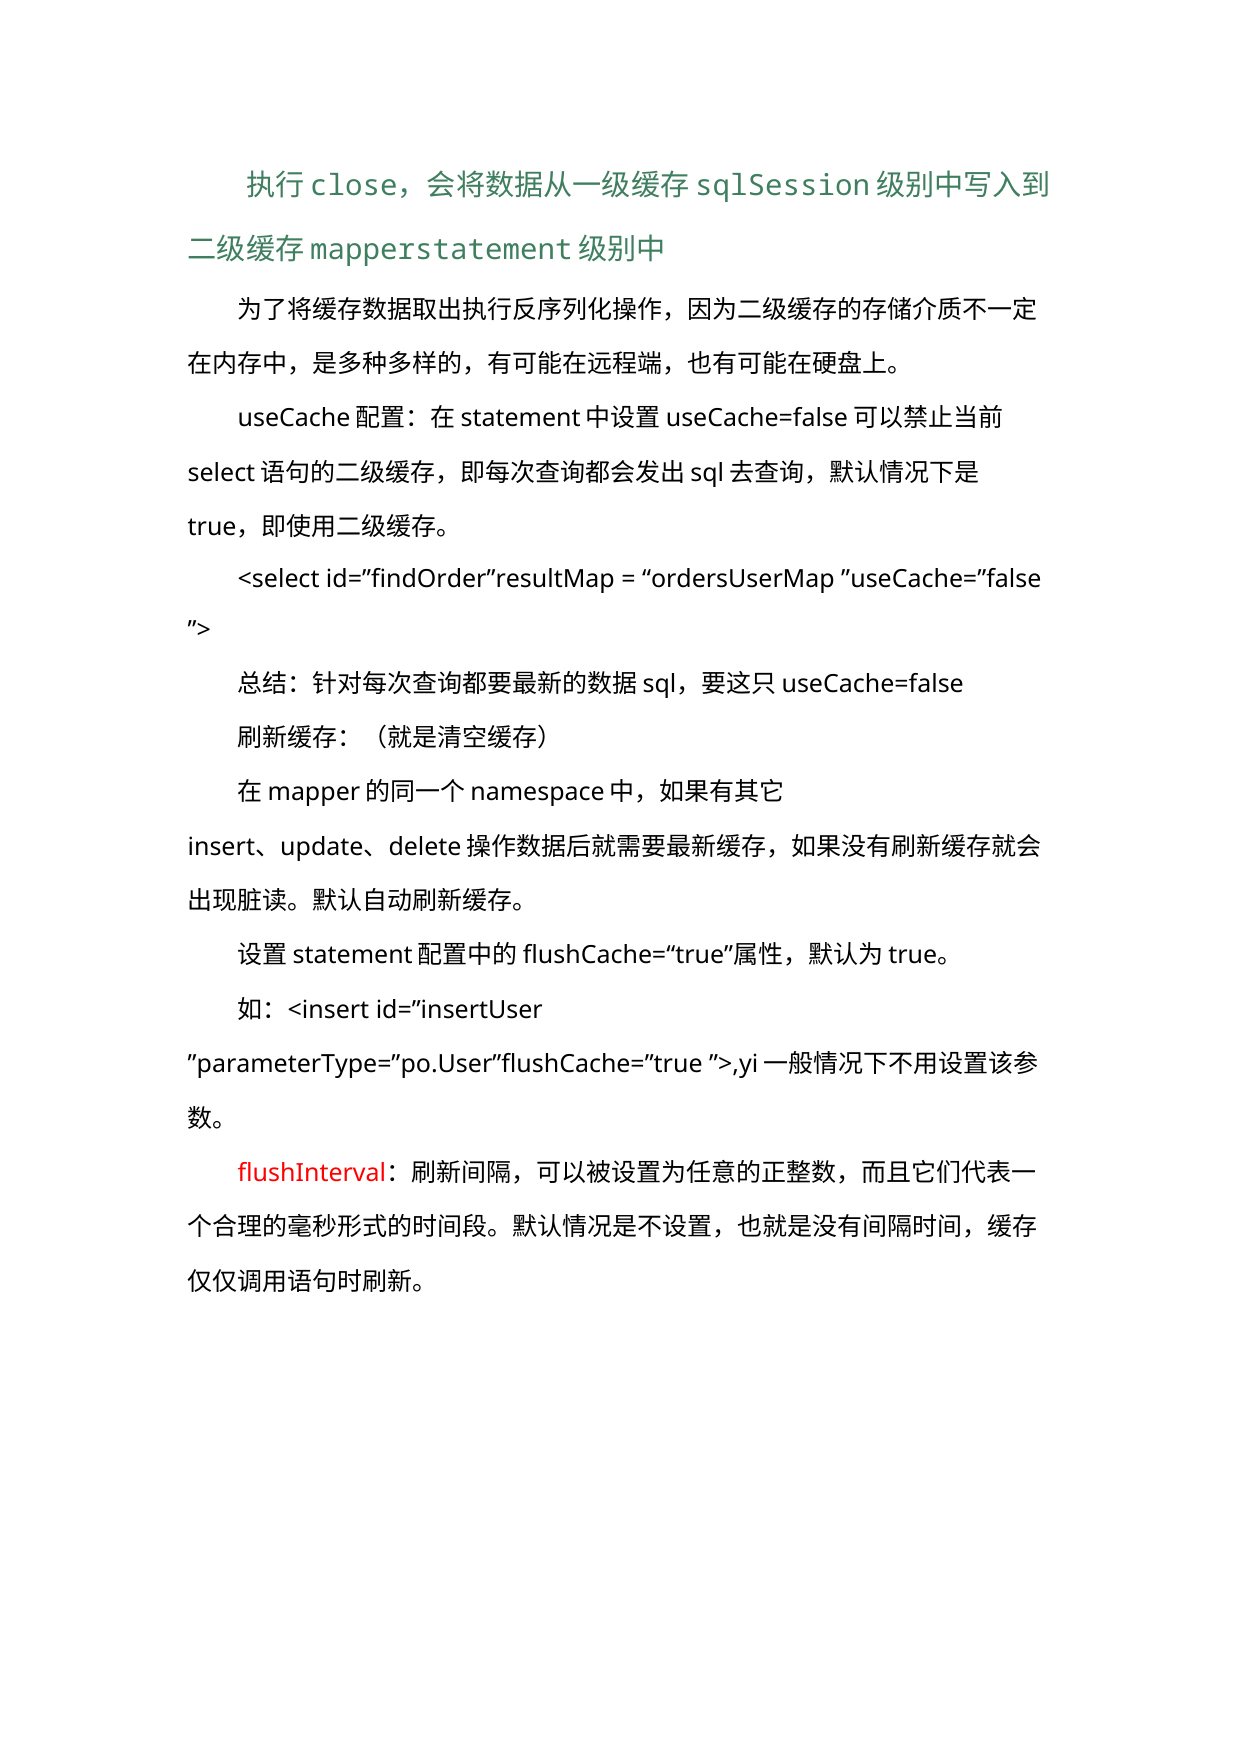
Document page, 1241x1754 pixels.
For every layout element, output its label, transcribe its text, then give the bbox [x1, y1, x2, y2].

text useCache配置：在statement中设置useCache=false可以禁止当前select语句的二级缓存，即每次查询都会发出sql去查询，默认情况下是true，即使用二级缓存。 [187, 398, 1053, 543]
text <select id=”findOrder”resultMap = “ordersUserMap ”useCache=”false ”> [187, 561, 1053, 646]
text 设置statement配置中的flushCache=“true”属性，默认为true。 [187, 935, 1053, 971]
text 执行close，会将数据从一级缓存sqlSession级别中写入到二级缓存mapperstatement级别中 [187, 162, 1053, 268]
text 在mapper的同一个namespace中，如果有其它insert、update、delete操作数据后就需要最新缓存，如果没有刷新缓存就会出现脏读。默认自动刷新缓存。 [187, 772, 1053, 917]
text 如：<insert id=”insertUser ”parameterType=”po.User”flushCache=”true ”>,yi一般情况下不用设置该参数。 [187, 989, 1053, 1134]
text 刷新缓存：（就是清空缓存） [187, 717, 1053, 754]
text flushInterval：刷新间隔，可以被设置为任意的正整数，而且它们代表一个合理的毫秒形式的时间段。默认情况是不设置，也就是没有间隔时间，缓存仅仅调用语句时刷新。 [187, 1152, 1053, 1297]
text 总结：针对每次查询都要最新的数据sql，要这只useCache=false [187, 663, 1053, 699]
text 为了将缓存数据取出执行反序列化操作，因为二级缓存的存储介质不一定在内存中，是多种多样的，有可能在远程端，也有可能在硬盘上。 [187, 289, 1053, 380]
